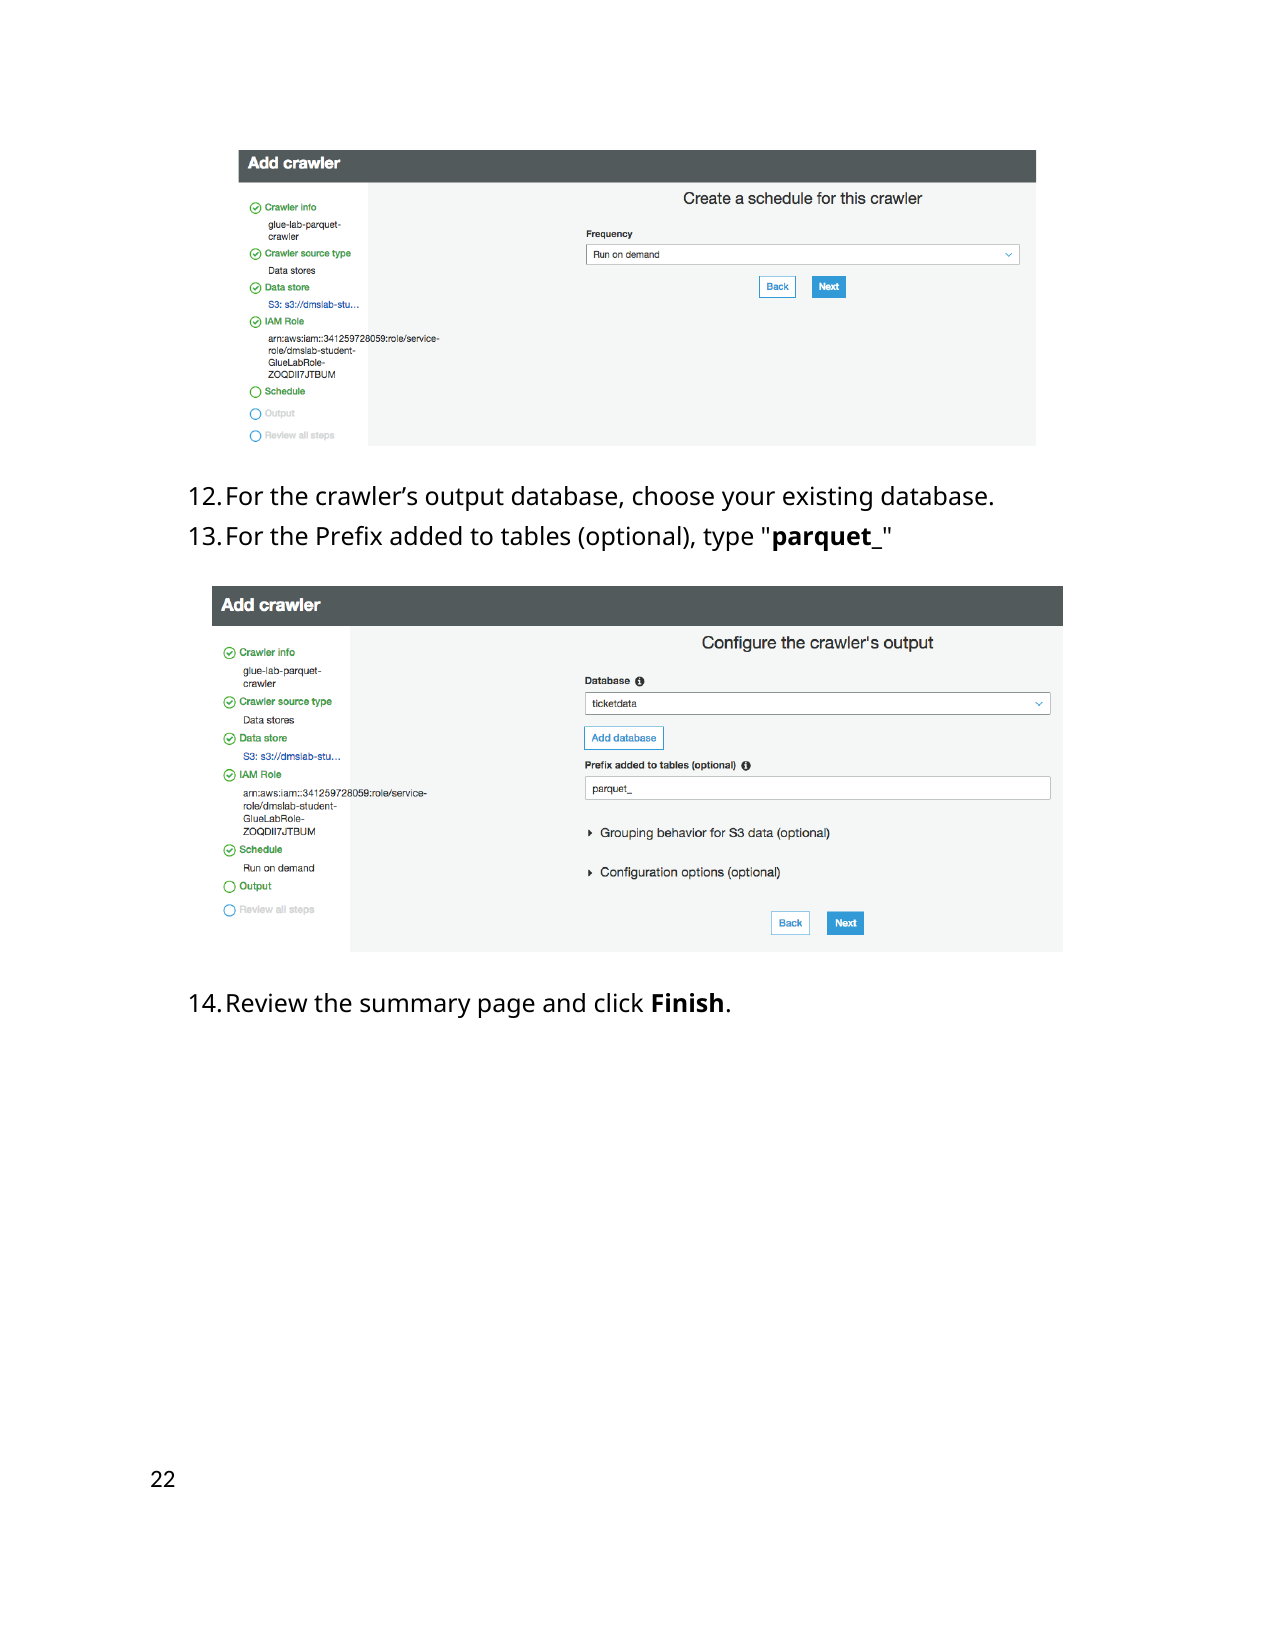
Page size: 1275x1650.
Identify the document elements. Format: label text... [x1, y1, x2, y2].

list Review the summary page and click Finish. [187, 985, 1125, 1019]
picture [212, 586, 1063, 952]
picture [238, 150, 1037, 446]
list For the Prefix added to tables (optional), type "parquet_" [187, 518, 1125, 552]
list For the crawler’s output database, choose your existing database. [187, 479, 1125, 513]
